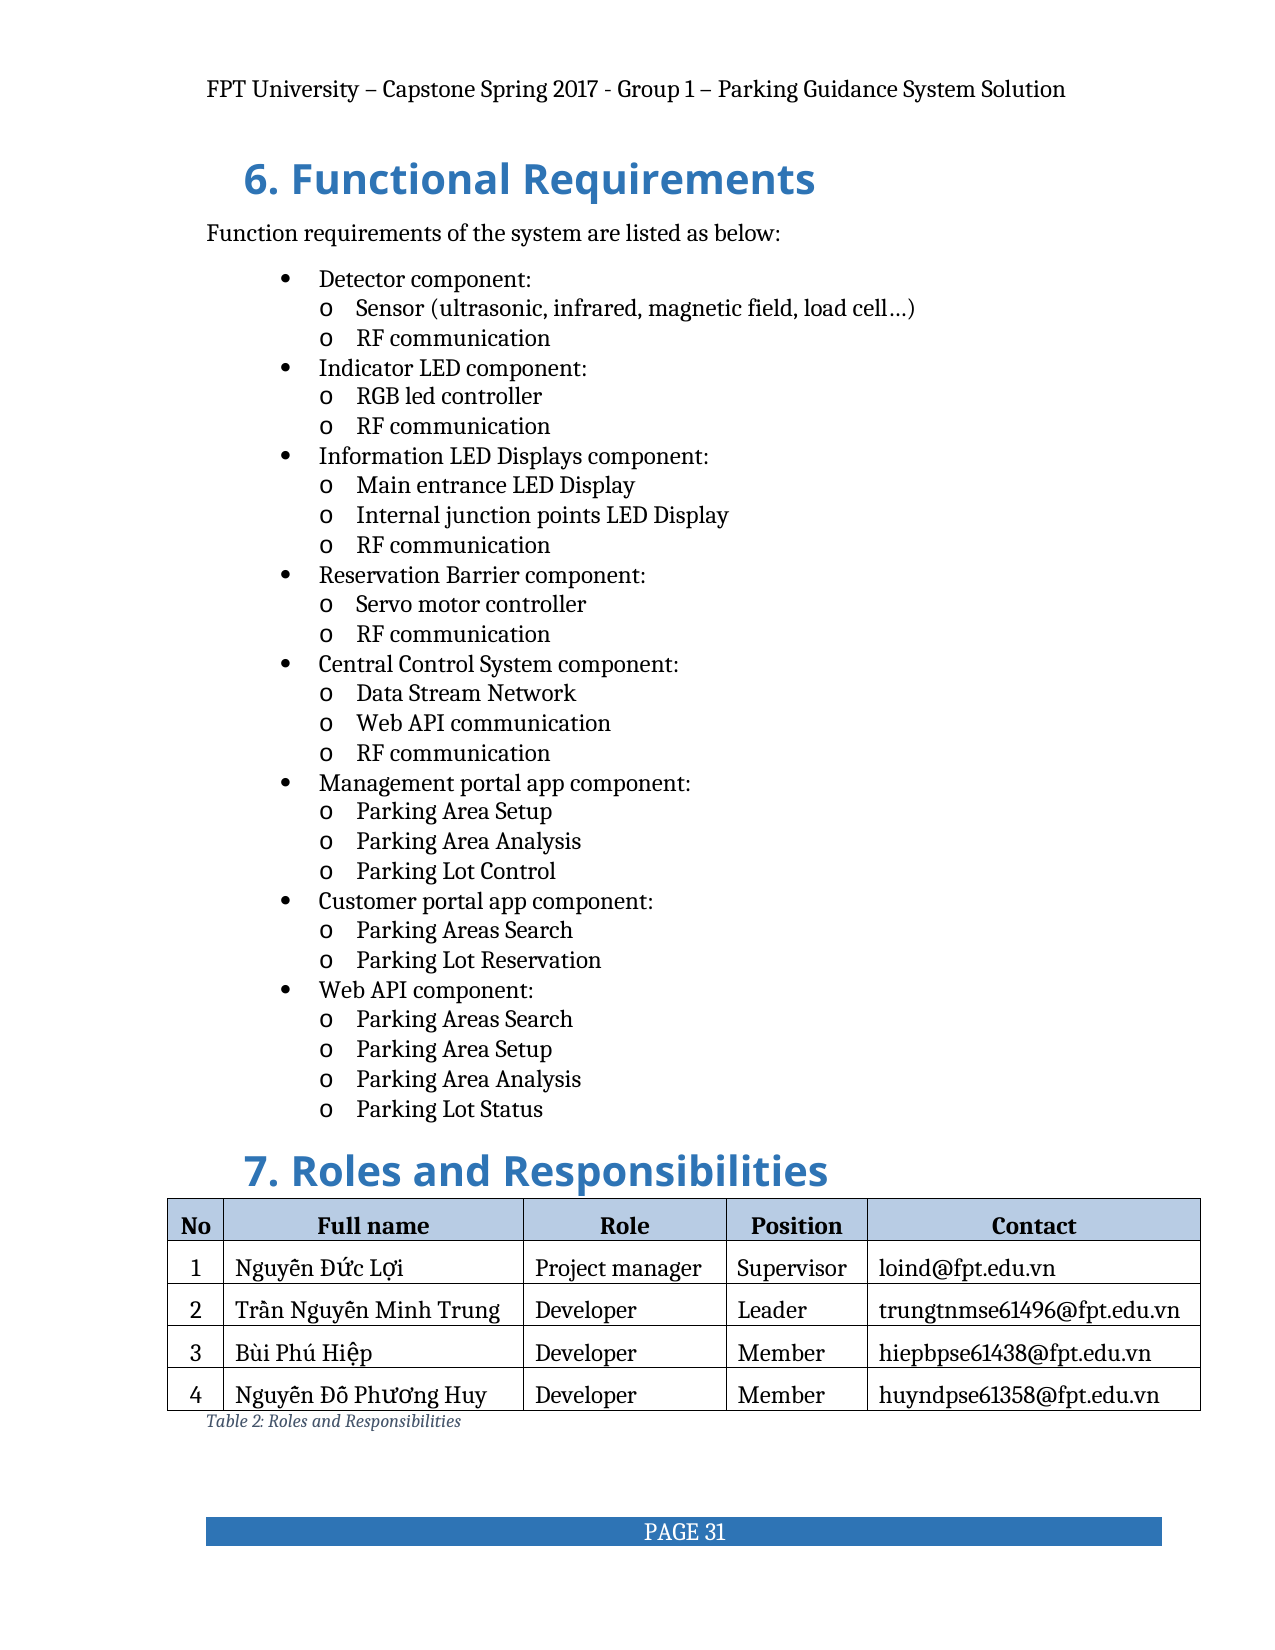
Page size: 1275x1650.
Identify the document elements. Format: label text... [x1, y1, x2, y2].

text Table 2: Roles and Responsibilities [206, 1411, 1162, 1432]
table_cell Supervisor [727, 1241, 867, 1283]
text Central Control System component: [281, 650, 1162, 678]
text Management portal app component: [281, 768, 1162, 797]
list RF communication [319, 738, 1162, 768]
table_cell Nguyễn Đỗ Phương Huy [224, 1368, 523, 1409]
text Customer portal app component: [281, 887, 1162, 916]
list Main entrance LED Display [319, 471, 1162, 501]
list Parking Areas Search [319, 1005, 1162, 1035]
subtitle Functional Requirements [206, 150, 1162, 207]
text Information LED Displays component: [281, 442, 1162, 471]
subtitle Roles and Responsibilities [206, 1141, 1162, 1198]
text Reservation Barrier component: [281, 561, 1162, 590]
table_cell Bùi Phú Hiệp [224, 1326, 523, 1367]
list Parking Area Analysis [319, 827, 1162, 857]
table_cell 1 [168, 1241, 223, 1283]
table_header Role [524, 1199, 726, 1240]
text Function requirements of the system are listed as below: [206, 219, 1162, 248]
table_cell Developer [524, 1326, 726, 1367]
table_cell Developer [524, 1284, 726, 1325]
list RF communication [319, 531, 1162, 561]
list Parking Areas Search [319, 916, 1162, 946]
list Parking Area Setup [319, 797, 1162, 827]
text Indicator LED component: [281, 353, 1162, 382]
table_header No [168, 1199, 223, 1240]
table_cell loind@fpt.edu.vn [868, 1241, 1200, 1283]
table_header Contact [868, 1199, 1200, 1240]
table_cell Trần Nguyễn Minh Trung [224, 1284, 523, 1325]
table_cell Member [727, 1326, 867, 1367]
list Parking Lot Reservation [319, 946, 1162, 976]
table_cell 3 [168, 1326, 223, 1367]
text Web API component: [281, 976, 1162, 1005]
list RGB led controller [319, 382, 1162, 412]
text Detector component: [281, 265, 1162, 293]
table_header Full name [224, 1199, 523, 1240]
list Data Stream Network [319, 678, 1162, 708]
list Parking Lot Control [319, 857, 1162, 887]
list Internal junction points LED Display [319, 501, 1162, 531]
table_cell Leader [727, 1284, 867, 1325]
list Parking Lot Status [319, 1095, 1162, 1125]
table_cell huyndpse61358@fpt.edu.vn [868, 1368, 1200, 1409]
table_cell trungtnmse61496@fpt.edu.vn [868, 1284, 1200, 1325]
table_cell Nguyễn Đức Lợi [224, 1241, 523, 1283]
table_header Position [727, 1199, 867, 1240]
list Sensor (ultrasonic, infrared, magnetic field, load cell…) [319, 293, 1162, 323]
list RF communication [319, 620, 1162, 650]
list RF communication [319, 412, 1162, 442]
table_cell Project manager [524, 1241, 726, 1283]
table_cell hiepbpse61438@fpt.edu.vn [868, 1326, 1200, 1367]
list Parking Area Setup [319, 1035, 1162, 1065]
list Servo motor controller [319, 590, 1162, 620]
table_cell 2 [168, 1284, 223, 1325]
table_cell 4 [168, 1368, 223, 1409]
table_cell Developer [524, 1368, 726, 1409]
list Web API communication [319, 708, 1162, 738]
list Parking Area Analysis [319, 1065, 1162, 1095]
list RF communication [319, 323, 1162, 353]
table_cell Member [727, 1368, 867, 1409]
